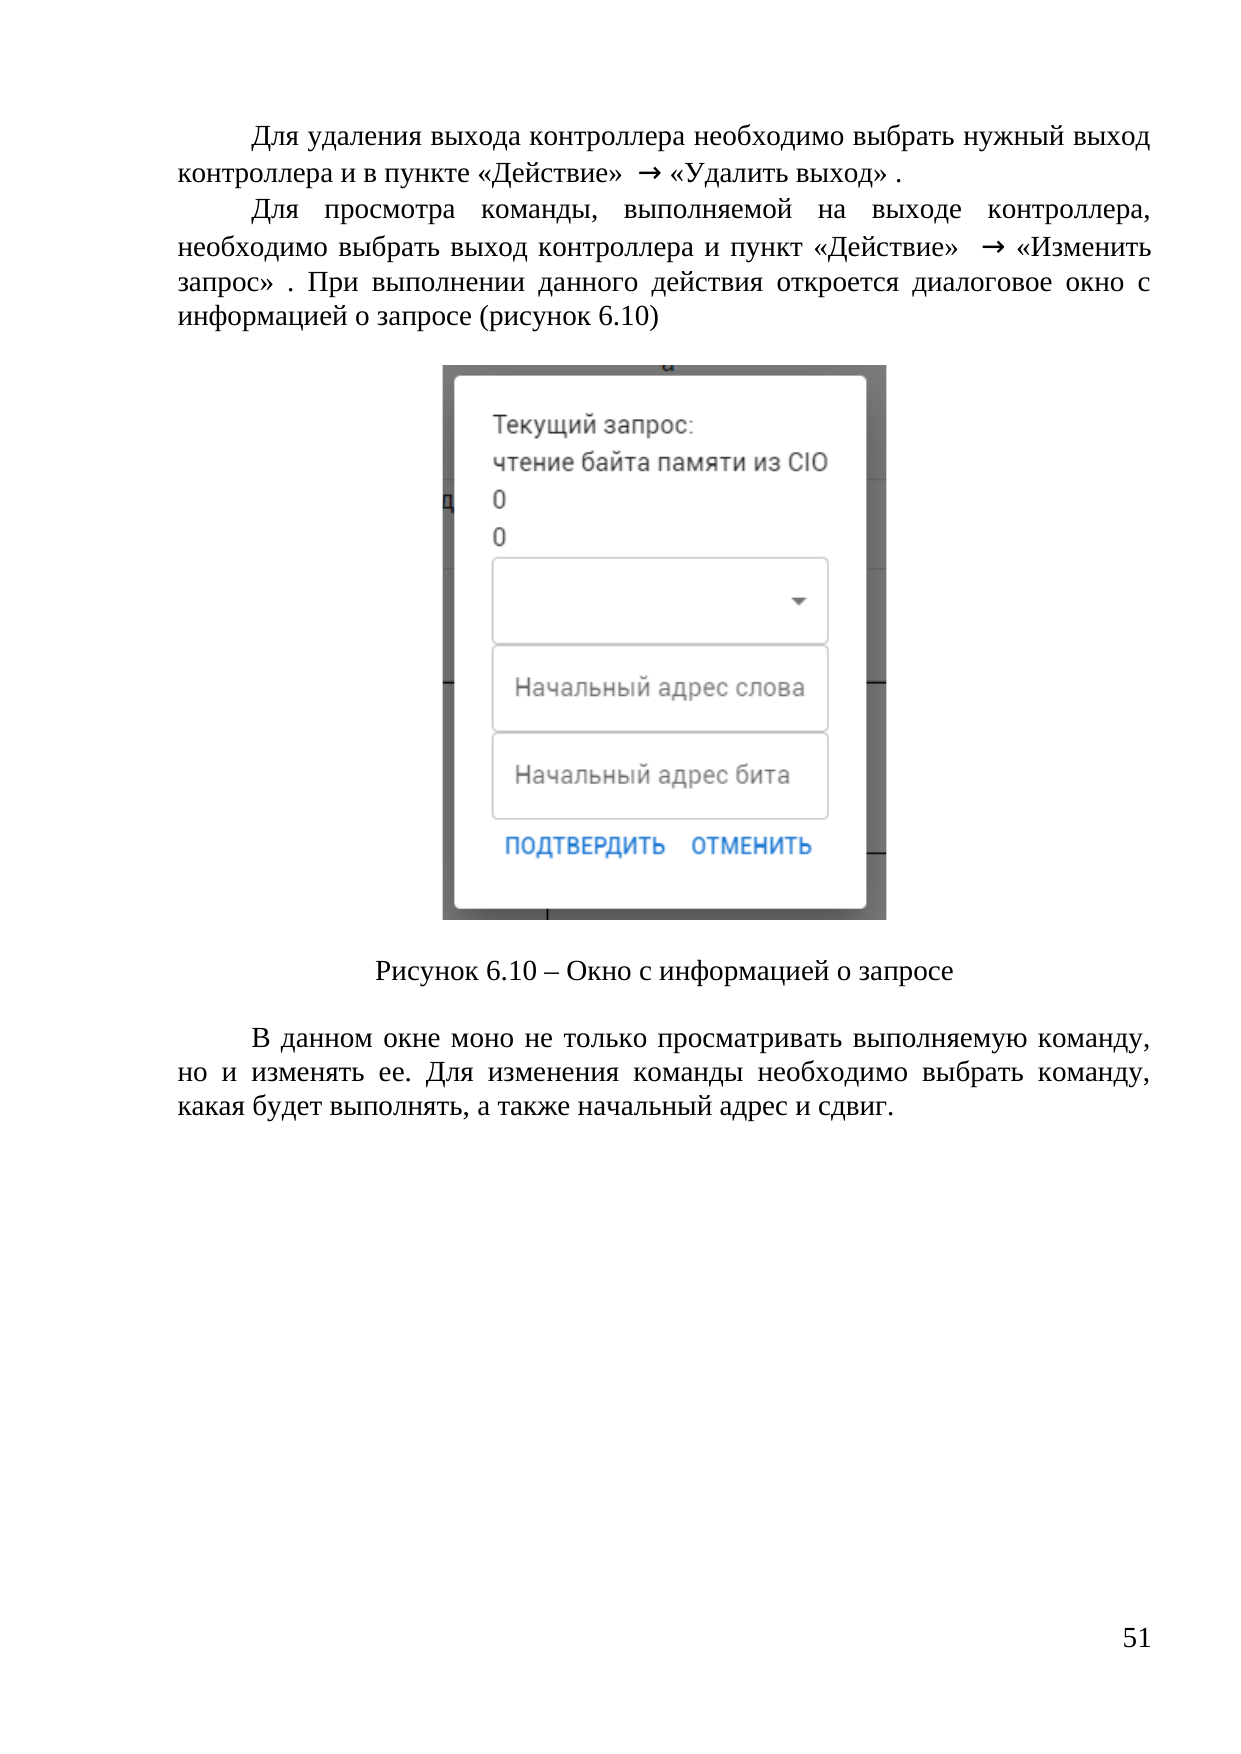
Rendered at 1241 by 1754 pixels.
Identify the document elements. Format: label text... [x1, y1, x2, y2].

text Для удаления выхода контроллера необходимо выбрать нужный выход контроллера и в пункте «Действие» «Удалить выход» . [177, 118, 1152, 191]
text Рисунок 6.10 – Окно с информацией о запросе [177, 953, 1152, 987]
text Для просмотра команды, выполняемой на выходе контроллера, необходимо выбрать выход контроллера и пункт «Действие» «Изменить запрос» . При выполнении данного действия откроется диалоговое окно с информацией о запросе (рисунок 6.10) [177, 191, 1152, 332]
text В данном окне моно не только просматривать выполняемую команду, но и изменять ее. Для изменения команды необходимо выбрать команду, какая будет выполнять, а также начальный адрес и сдвиг. [177, 1021, 1152, 1121]
picture [442, 365, 887, 920]
